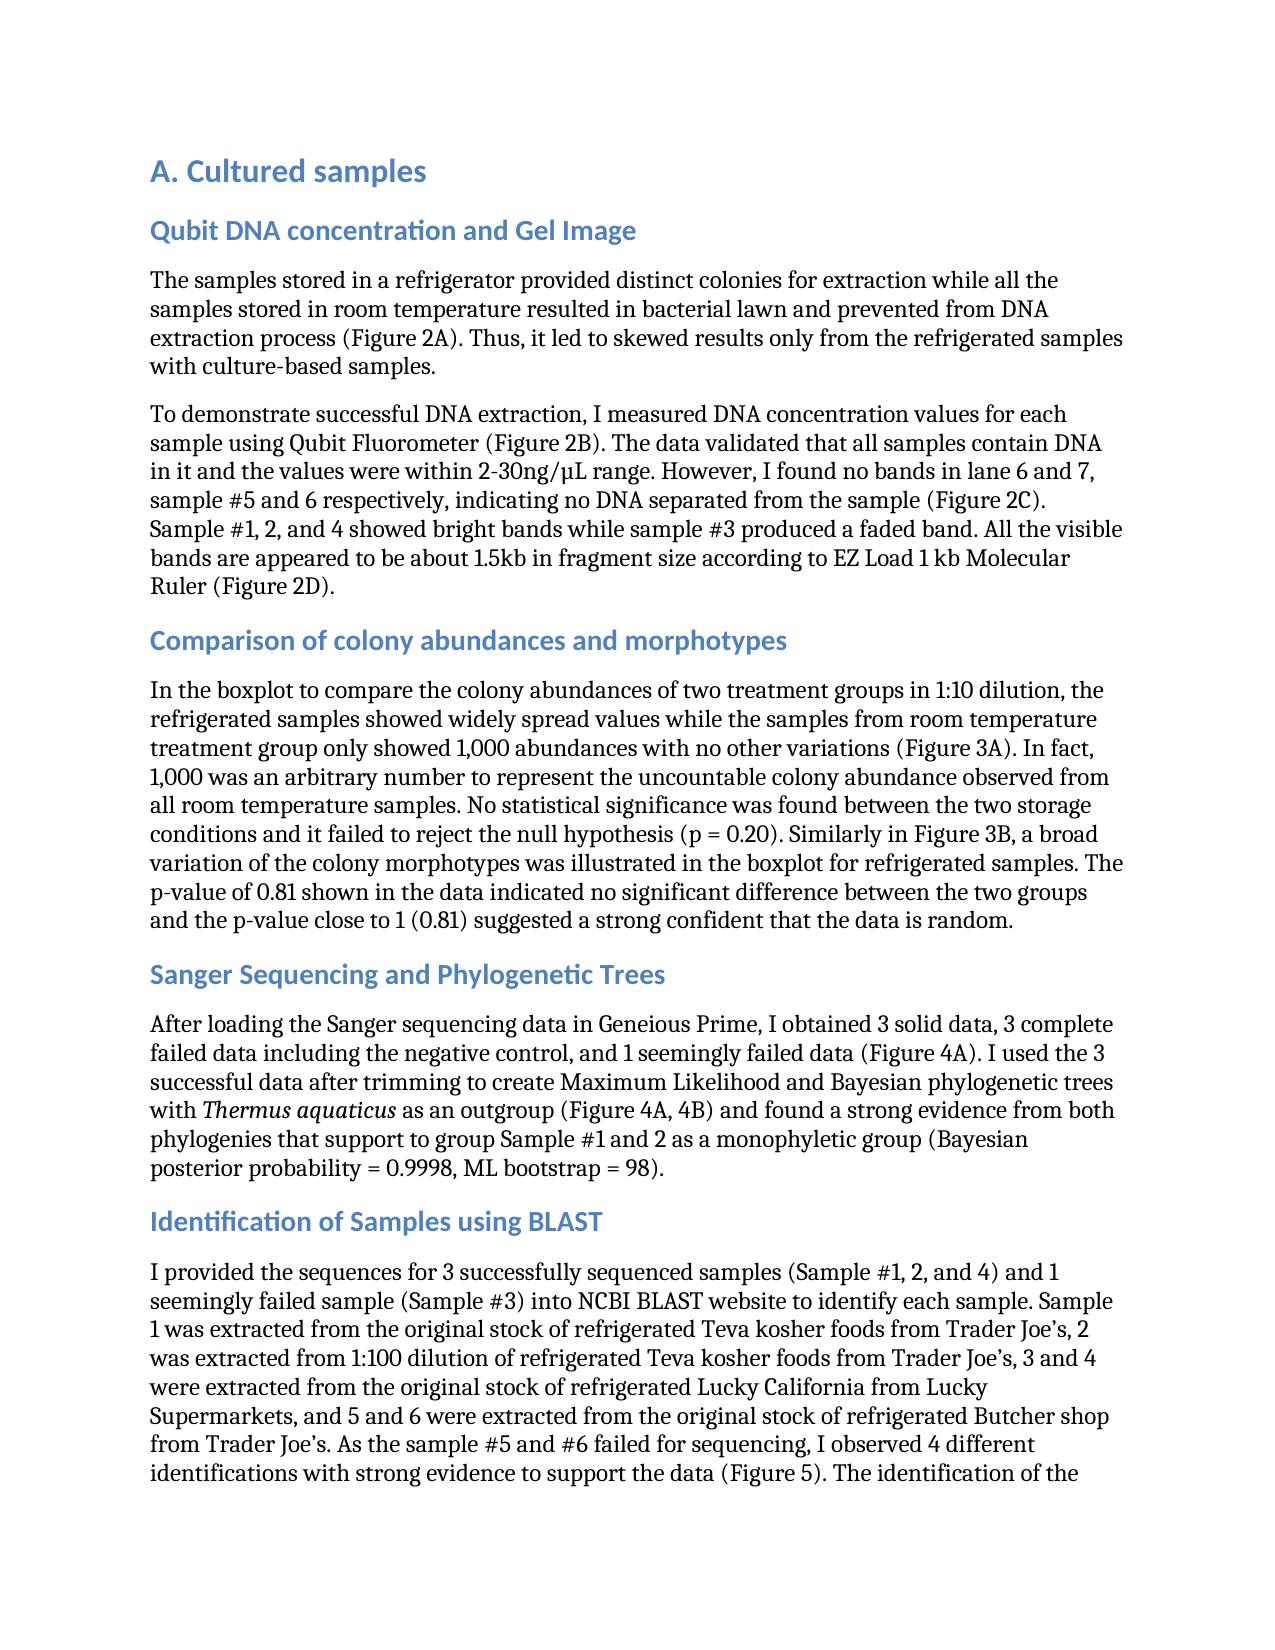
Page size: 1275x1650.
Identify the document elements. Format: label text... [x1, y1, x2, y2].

text After loading the Sanger sequencing data in Geneious Prime, I obtained 3 solid data, 3 complete failed data including the negative control, and 1 seemingly failed data (Figure 4A). I used the 3 successful data after trimming to create Maximum Likelihood and Bayesian phylogenetic trees with Thermus aquaticus as an outgroup (Figure 4A, 4B) and found a strong evidence from both phylogenies that support to group Sample #1 and 2 as a monophyletic group (Bayesian posterior probability = 0.9998, ML bootstrap = 98). [150, 1010, 1125, 1183]
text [150, 1258, 1125, 1488]
text The samples stored in a refrigerator provided distinct colonies for extraction while all the samples stored in room temperature resulted in bacterial lawn and prevented from DNA extraction process (Figure 2A). Thus, it led to skewed results only from the refrigerated samples with culture-based samples. [150, 266, 1125, 381]
subtitle A. Cultured samples [150, 150, 1125, 191]
text In the boxplot to compare the colony abundances of two treatment groups in 1:10 dilution, the refrigerated samples showed widely spread values while the samples from room temperature treatment group only showed 1,000 abundances with no other variations (Figure 3A). In fact, 1,000 was an arbitrary number to represent the uncountable colony abundance observed from all room temperature samples. No statistical significance was found between the two storage conditions and it failed to reject the null hypothesis (p = 0.20). Similarly in Figure 3B, a broad variation of the colony morphotypes was illustrated in the boxplot for refrigerated samples. The p-value of 0.81 shown in the data indicated no significant difference between the two groups and the p-value close to 1 (0.81) suggested a strong confident that the data is random. [150, 676, 1125, 935]
subtitle Identification of Samples using BLAST [150, 1203, 1125, 1239]
subtitle Sanger Sequencing and Phylogenetic Trees [150, 956, 1125, 991]
text To demonstrate successful DNA extraction, I measured DNA concentration values for each sample using Qubit Fluorometer (Figure 2B). The data validated that all samples contain DNA in it and the values were within 2-30ng/µL range. However, I found no bands in lane 6 and 7, sample #5 and 6 respectively, indicating no DNA separated from the sample (Figure 2C). Sample #1, 2, and 4 showed bright bands while sample #3 produced a faded band. All the visible bands are appeared to be about 1.5kb in fragment size according to EZ Load 1 kb Molecular Ruler (Figure 2D). [150, 400, 1125, 601]
subtitle Qubit DNA concentration and Gel Image [150, 212, 1125, 247]
subtitle Comparison of colony abundances and morphotypes [150, 622, 1125, 657]
